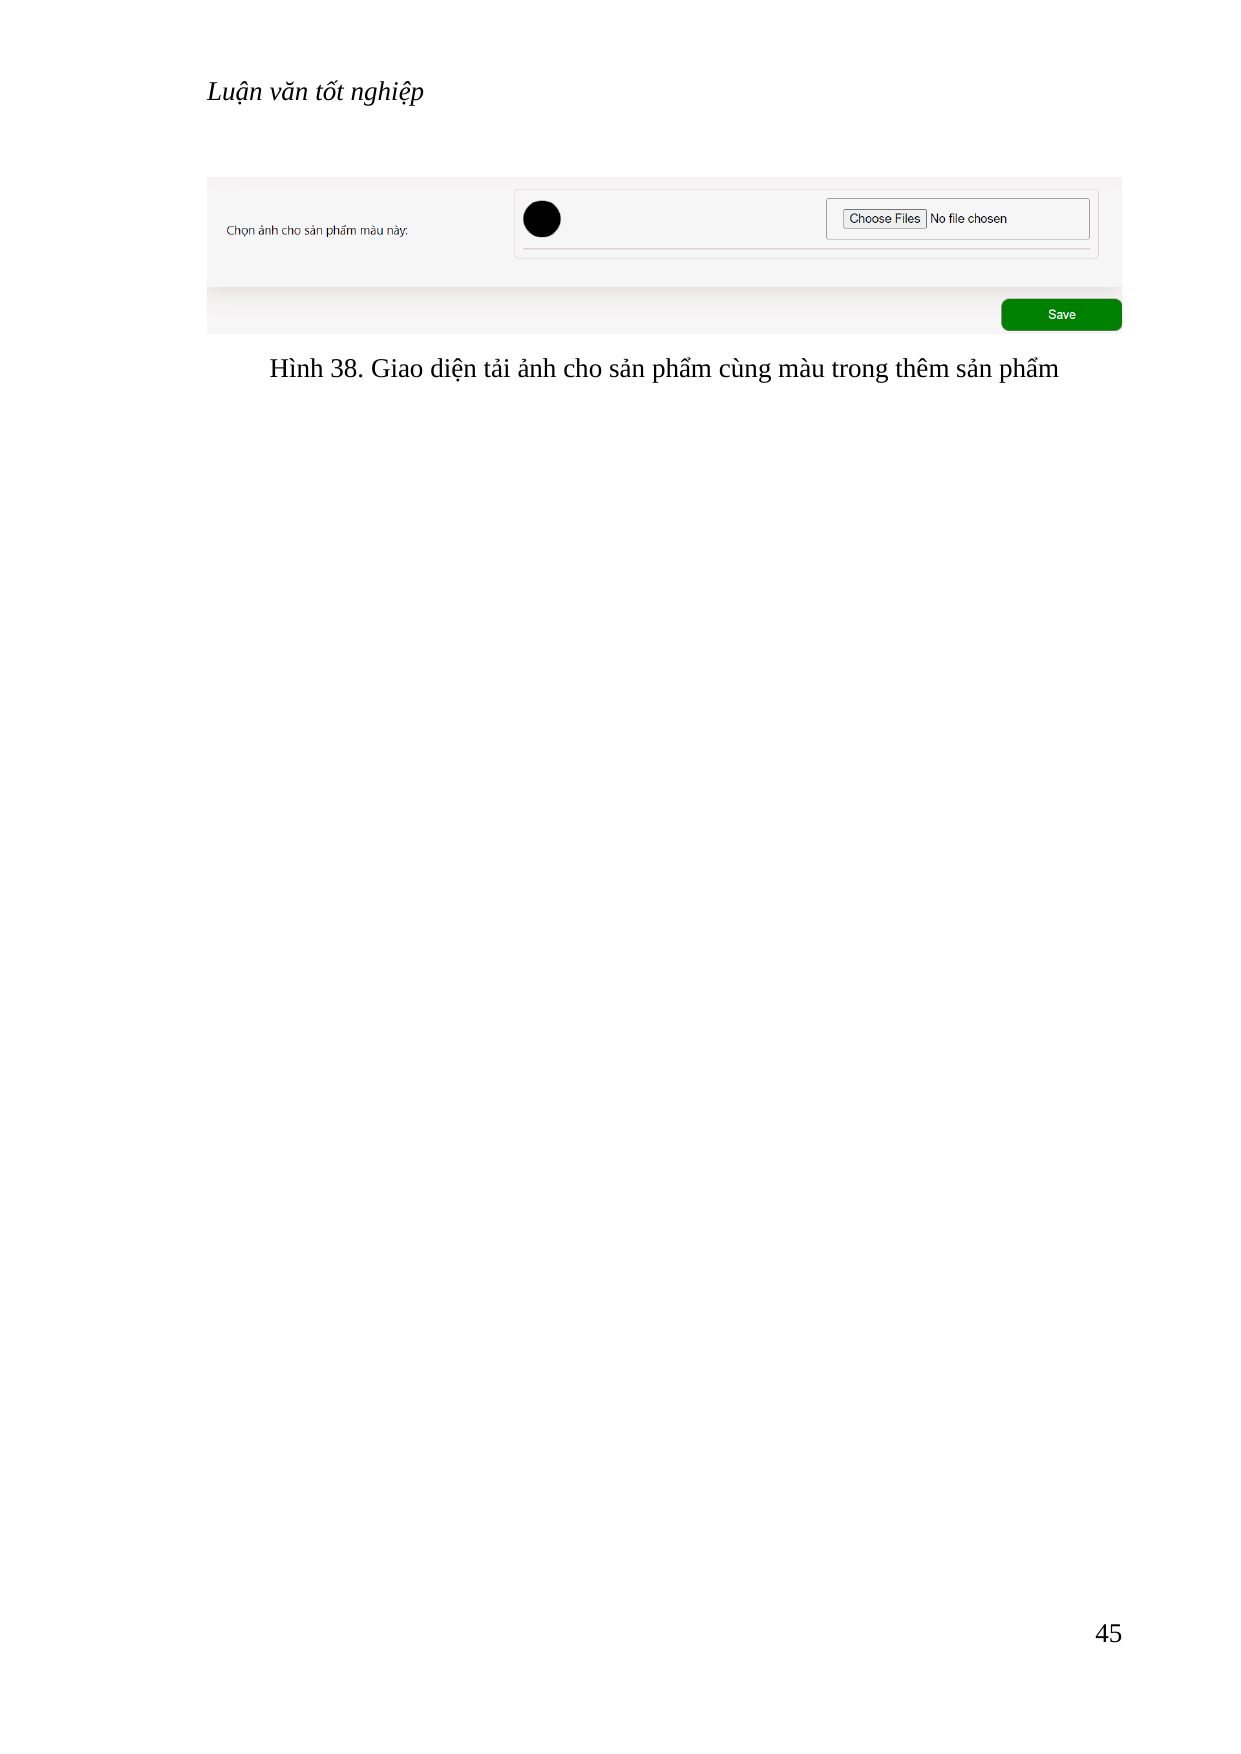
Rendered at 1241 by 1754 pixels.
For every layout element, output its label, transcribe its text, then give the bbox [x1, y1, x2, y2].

text Giao diện tải ảnh cho sản phẩm cùng màu trong thêm sản phẩm [207, 352, 1122, 383]
picture [206, 177, 1123, 334]
